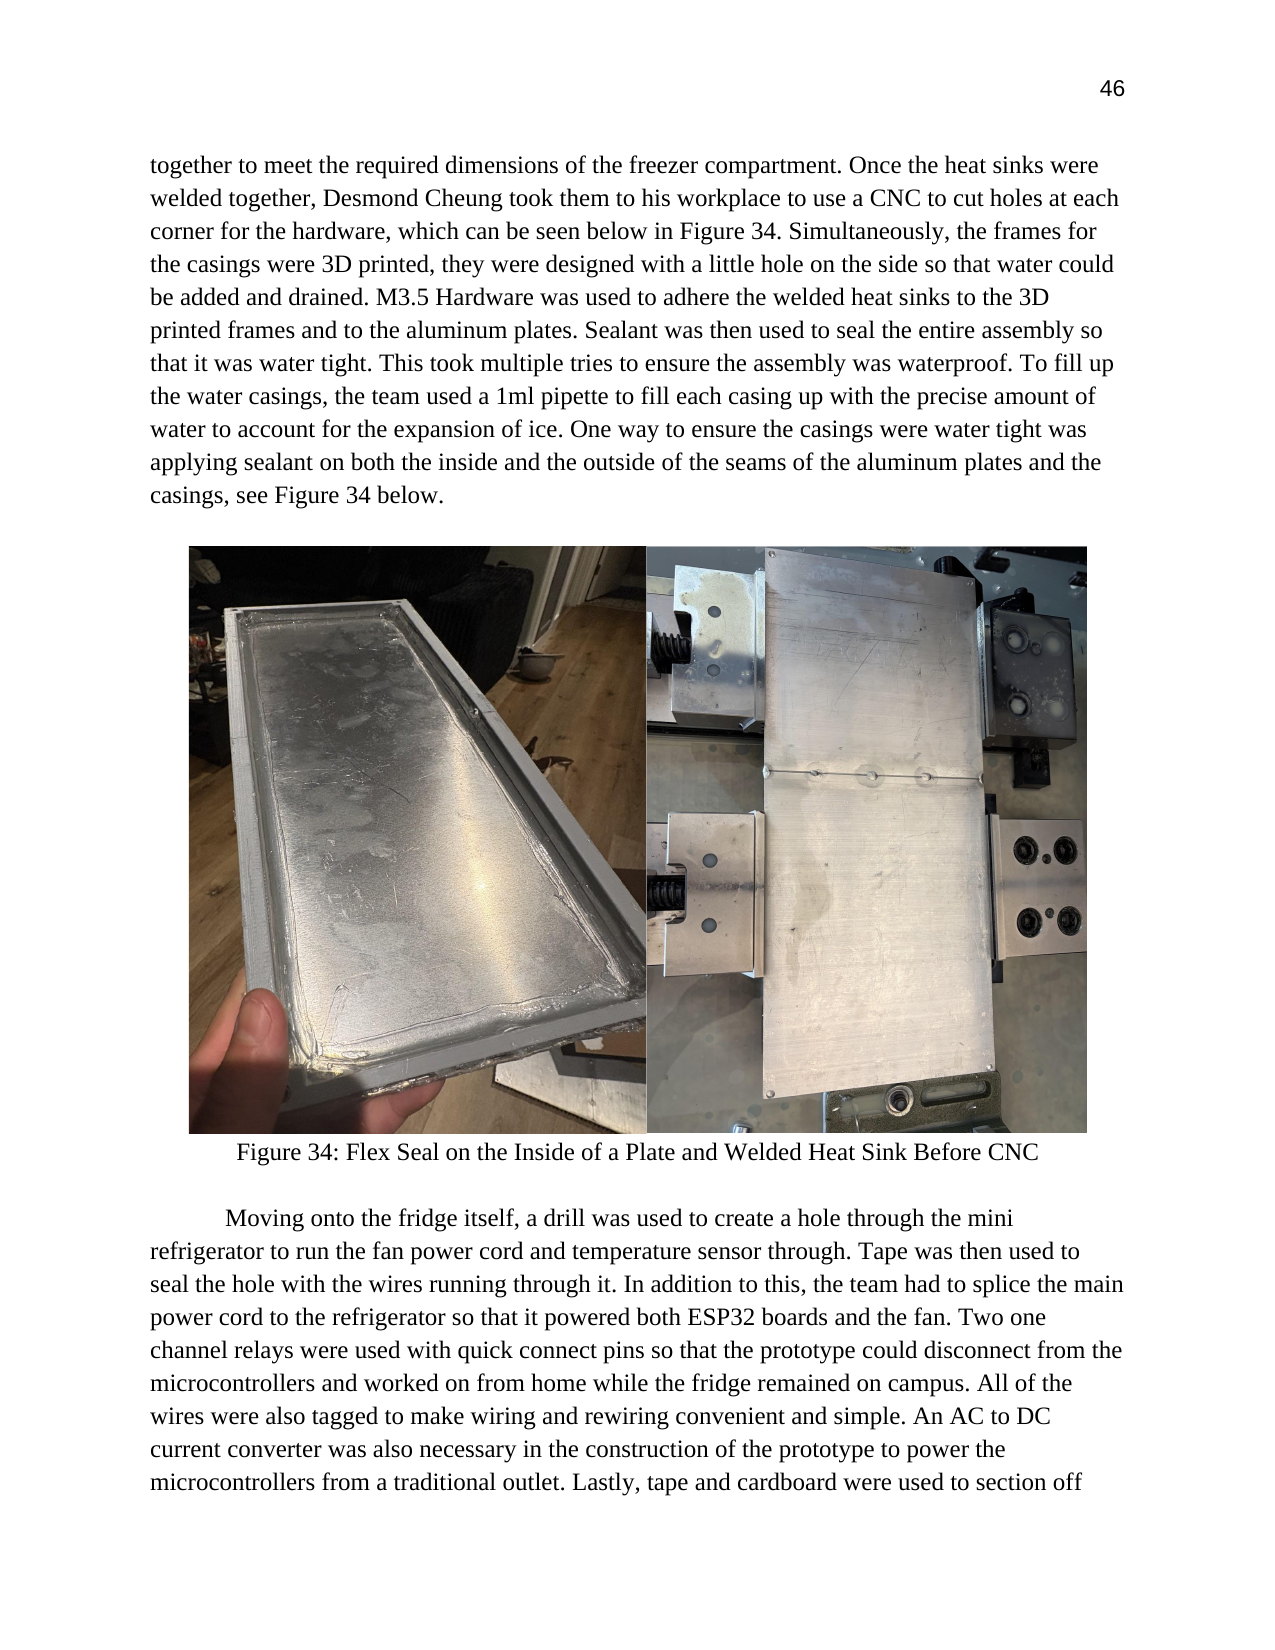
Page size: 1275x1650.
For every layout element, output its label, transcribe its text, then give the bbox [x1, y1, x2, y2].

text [150, 1203, 1125, 1496]
picture [188, 546, 1087, 1134]
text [150, 150, 1125, 509]
subtitle Figure 34: Flex Seal on the Inside of a Plate and Welded Heat Sink Before CNC [150, 1137, 1125, 1166]
